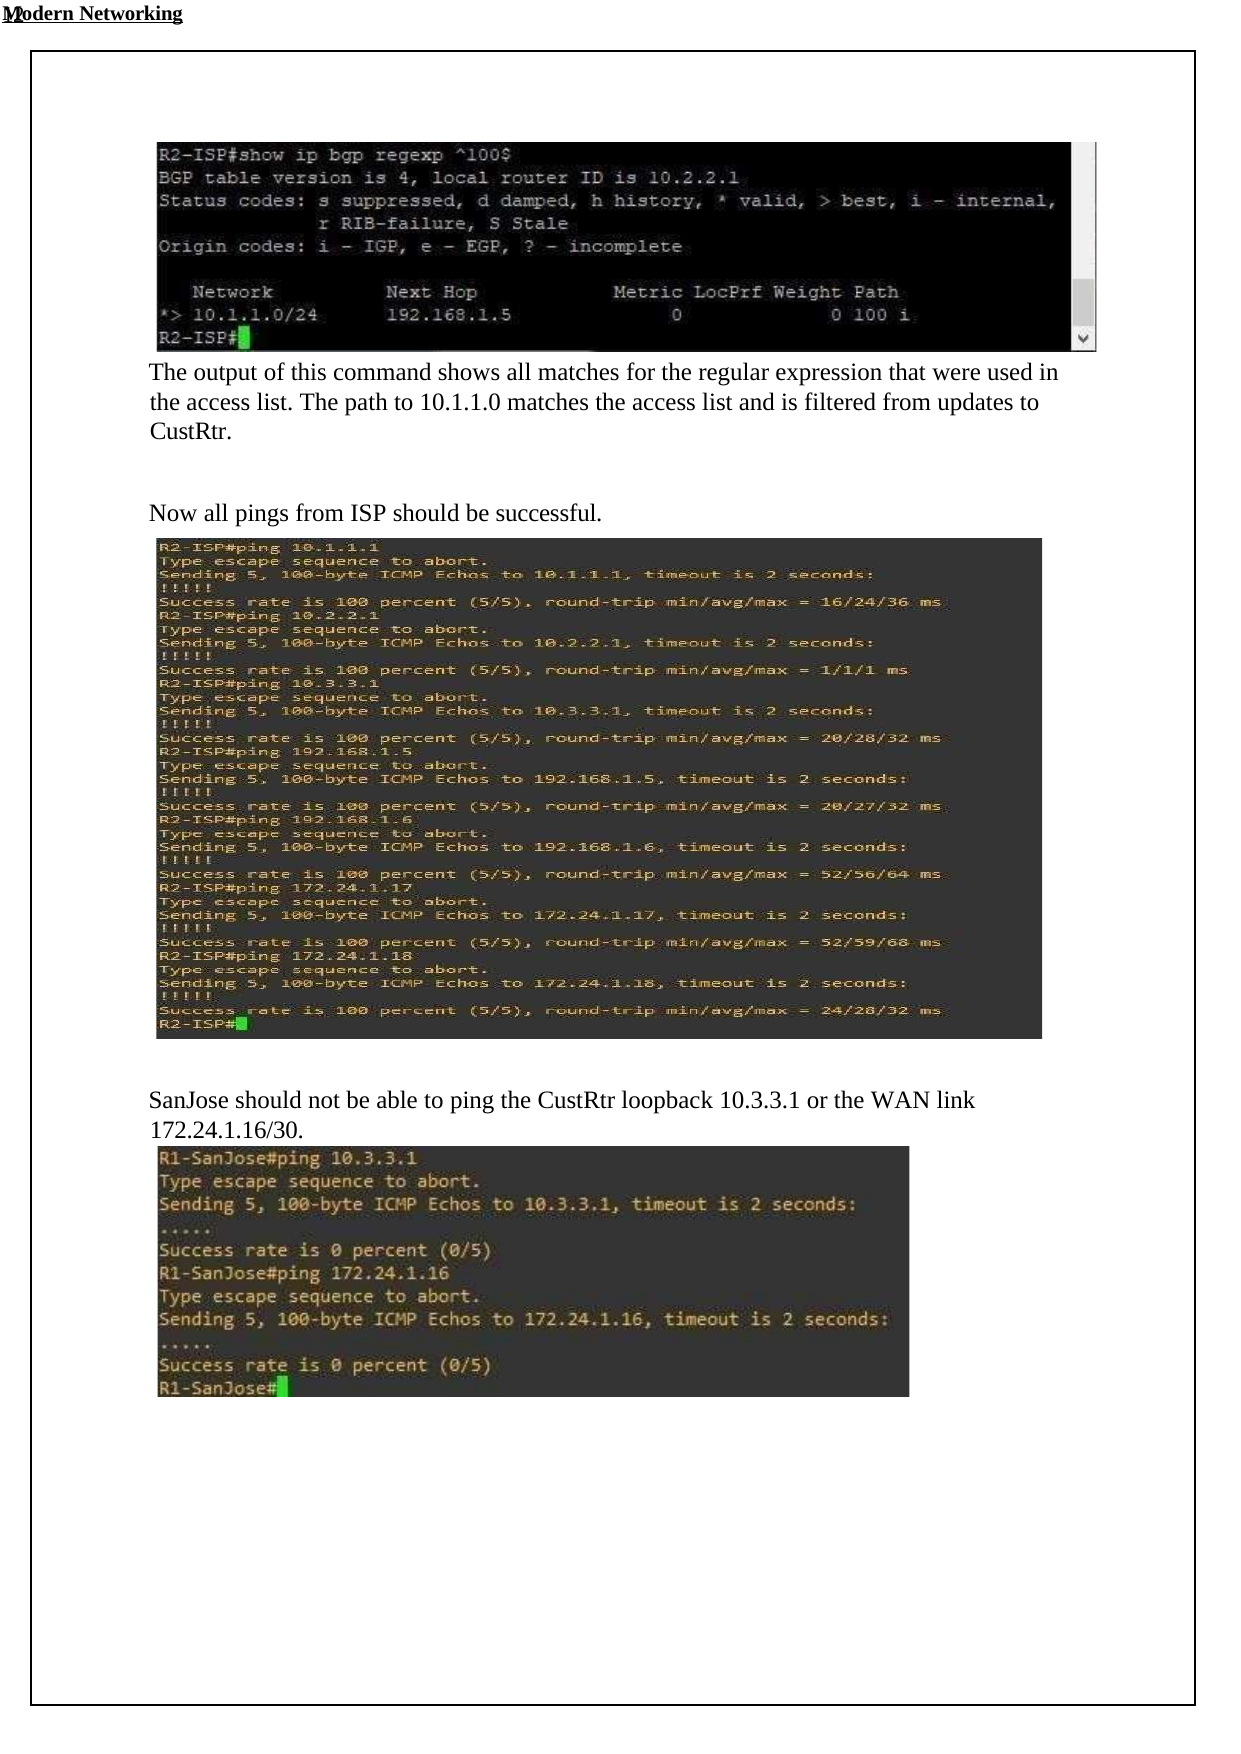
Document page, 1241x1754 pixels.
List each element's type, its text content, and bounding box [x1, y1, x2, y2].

picture [156, 142, 1097, 352]
text The output of this command shows all matches for the regular expression that were used in the access list. The path to 10.1.1.0 matches the access list and is filtered from updates to CustRtr. [148, 357, 1072, 445]
text Now all pings from ISP should be successful. [149, 498, 1194, 527]
text SanJose should not be able to ping the CustRtr loopback 10.3.3.1 or the WAN link 172.24.1.16/30. [148, 1085, 1072, 1143]
picture [156, 1146, 910, 1397]
picture [156, 538, 1043, 1039]
